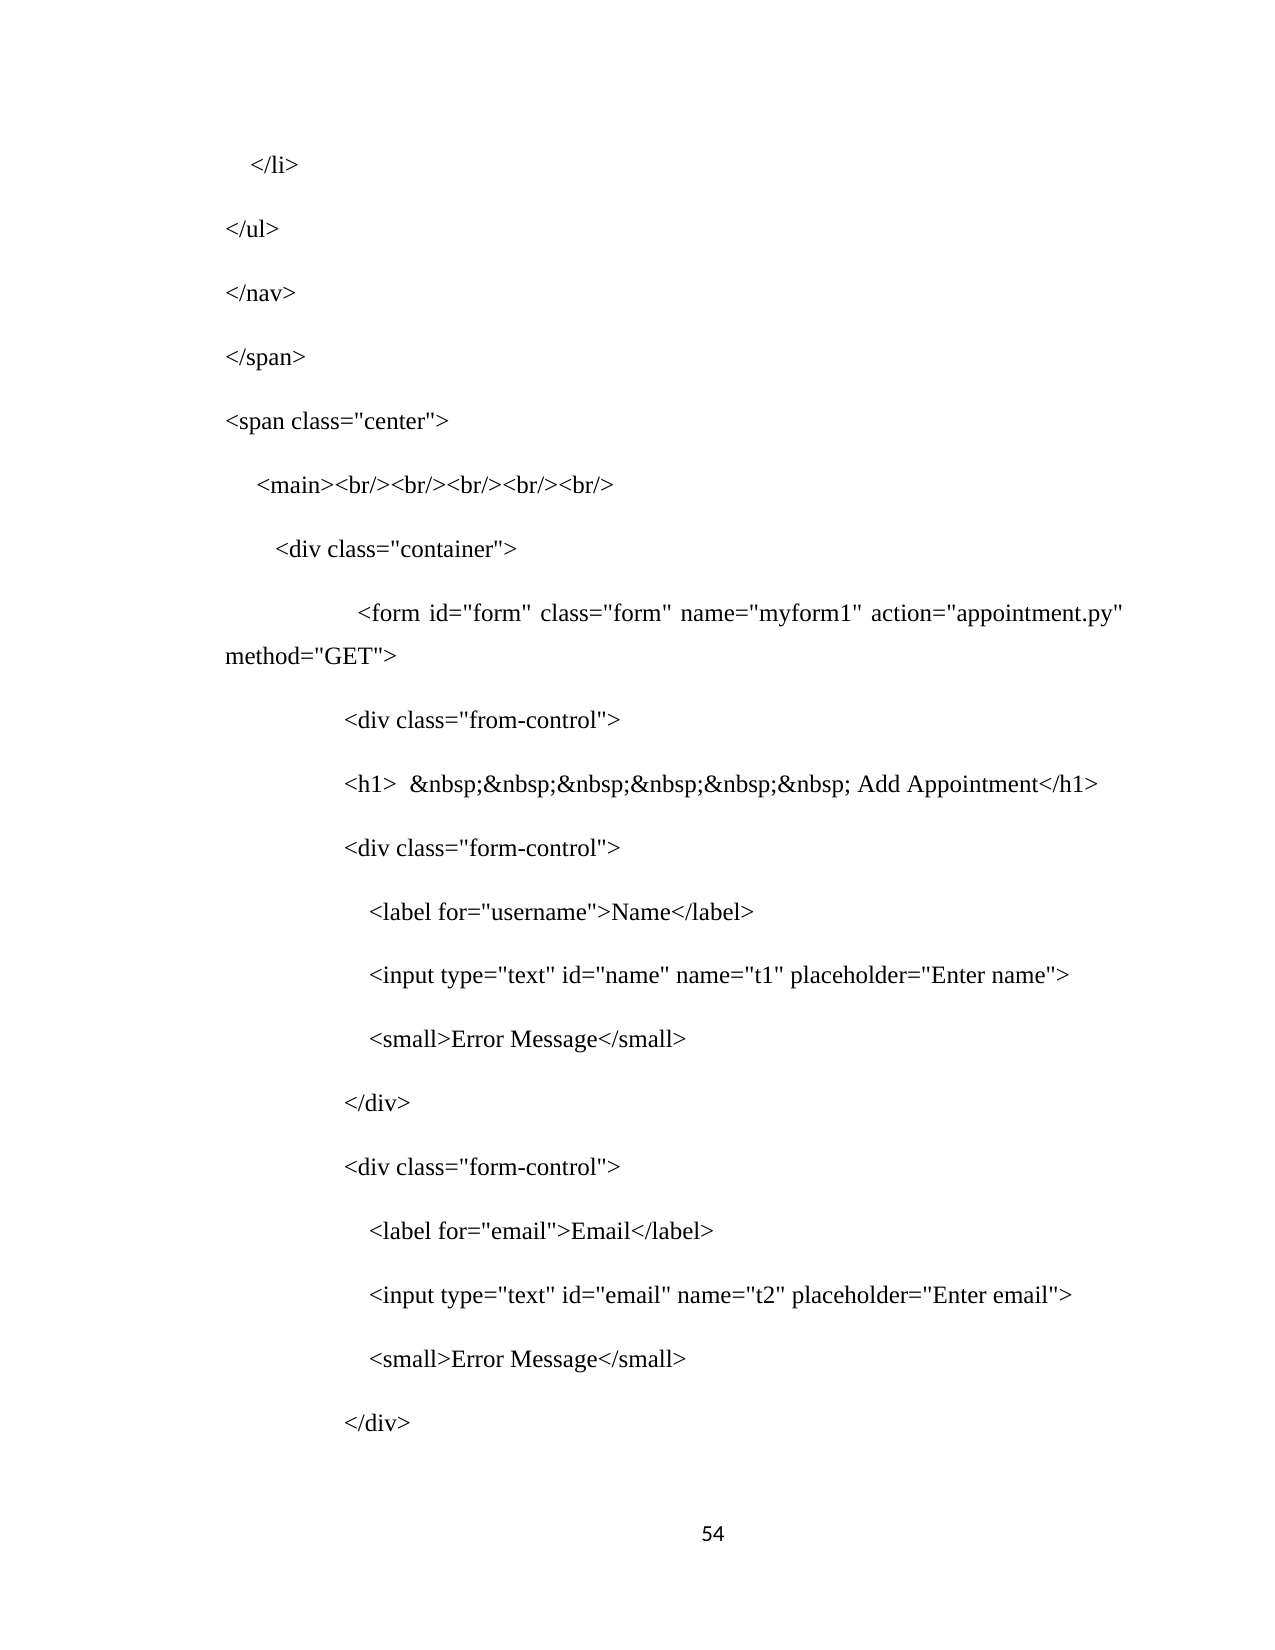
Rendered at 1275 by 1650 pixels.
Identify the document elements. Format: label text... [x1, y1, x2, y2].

text </ul> [225, 214, 1125, 243]
text </nav> [225, 278, 1125, 307]
text <div class="form-control"> [225, 1152, 1125, 1181]
text <small>Error Message</small> [225, 1024, 1125, 1053]
text <input type="text" id="email" name="t2" placeholder="Enter email"> [225, 1280, 1125, 1309]
text <input type="text" id="name" name="t1" placeholder="Enter name"> [225, 961, 1125, 989]
text </li> [225, 150, 1125, 179]
text <h1> &nbsp;&nbsp;&nbsp;&nbsp;&nbsp;&nbsp; Add Appointment</h1> [225, 769, 1125, 797]
text <div class="from-control"> [225, 705, 1125, 733]
text <main><br/><br/><br/><br/><br/> [225, 470, 1125, 498]
text <label for="email">Email</label> [225, 1216, 1125, 1245]
text <form id="form" class="form" name="myform1" action="appointment.py" method="GET"> [225, 598, 1125, 669]
text <div class="form-control"> [225, 833, 1125, 861]
text <small>Error Message</small> [225, 1344, 1125, 1373]
text <div class="container"> [225, 534, 1125, 562]
text <span class="center"> [225, 406, 1125, 434]
text <label for="username">Name</label> [225, 897, 1125, 925]
text </div> [225, 1408, 1125, 1437]
text </div> [225, 1088, 1125, 1117]
text </span> [225, 342, 1125, 371]
